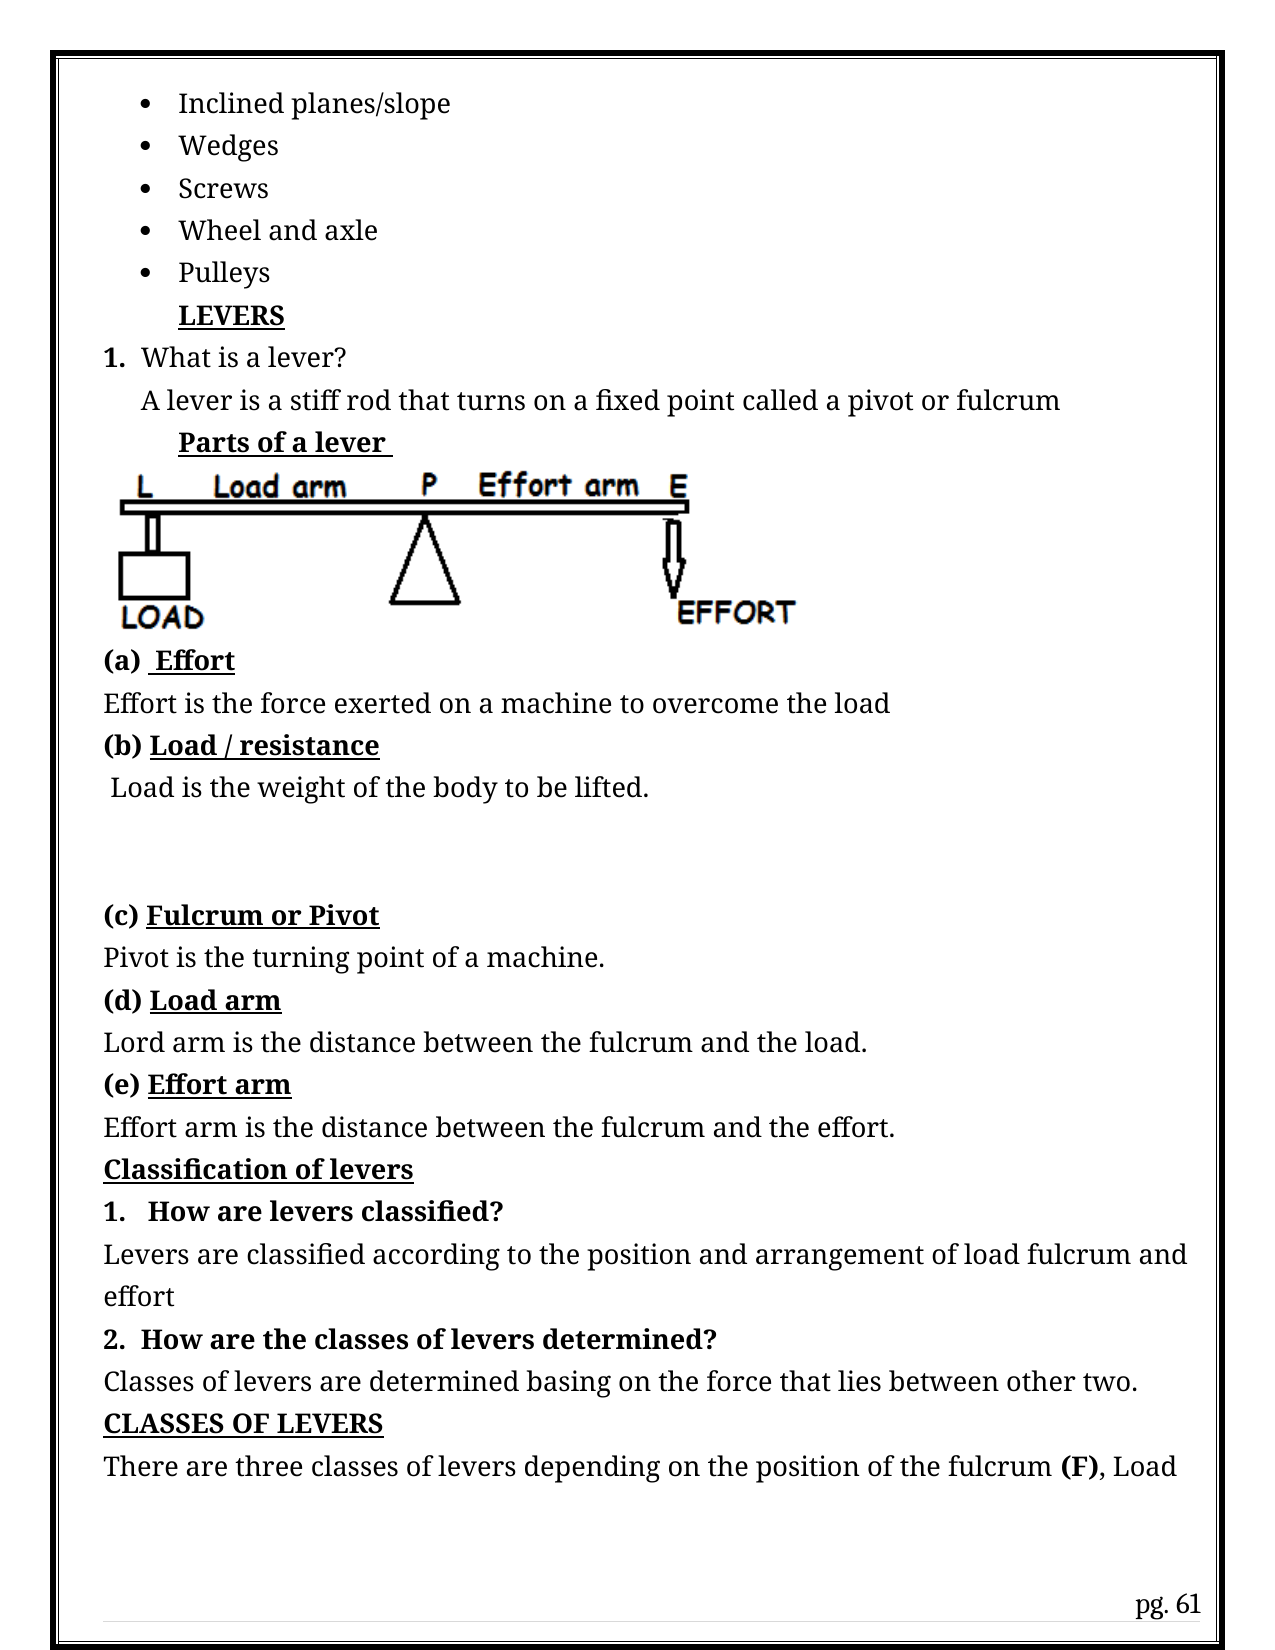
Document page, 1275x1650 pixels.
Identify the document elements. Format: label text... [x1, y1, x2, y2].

list Parts of a lever [178, 423, 1200, 460]
text Pivot is the turning point of a machine. (d) Load arm [103, 938, 1200, 1018]
list What is a lever? [103, 339, 1200, 376]
text Effort arm is the distance between the fulcrum and the effort. [103, 1108, 1200, 1145]
list Wedges [141, 127, 1200, 164]
list Screws [141, 169, 1200, 206]
list How are levers classified? [103, 1193, 1200, 1230]
text Levers are classified according to the position and arrangement of load fulcrum and effort [103, 1235, 1200, 1314]
text Effort is the force exerted on a machine to overcome the load (b) Load / resistance [103, 684, 1200, 763]
list Pulleys LEVERS [141, 254, 1200, 333]
list How are the classes of levers determined? [103, 1320, 1200, 1357]
list Inclined planes/slope [141, 84, 1200, 121]
list A lever is a stiff rod that turns on a fixed point called a pivot or fulcrum [141, 381, 1200, 418]
text Classes of levers are determined basing on the force that lies between other two. [103, 1362, 1200, 1399]
text Classification of levers [103, 1151, 1200, 1187]
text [103, 1405, 1200, 1484]
list Wheel and axle [141, 212, 1200, 248]
picture [103, 466, 799, 637]
text Load is the weight of the body to be lifted. [103, 769, 1200, 806]
text Lord arm is the distance between the fulcrum and the load. (e) Effort arm [103, 1023, 1200, 1103]
text (c) Fulcrum or Pivot [103, 854, 1200, 933]
